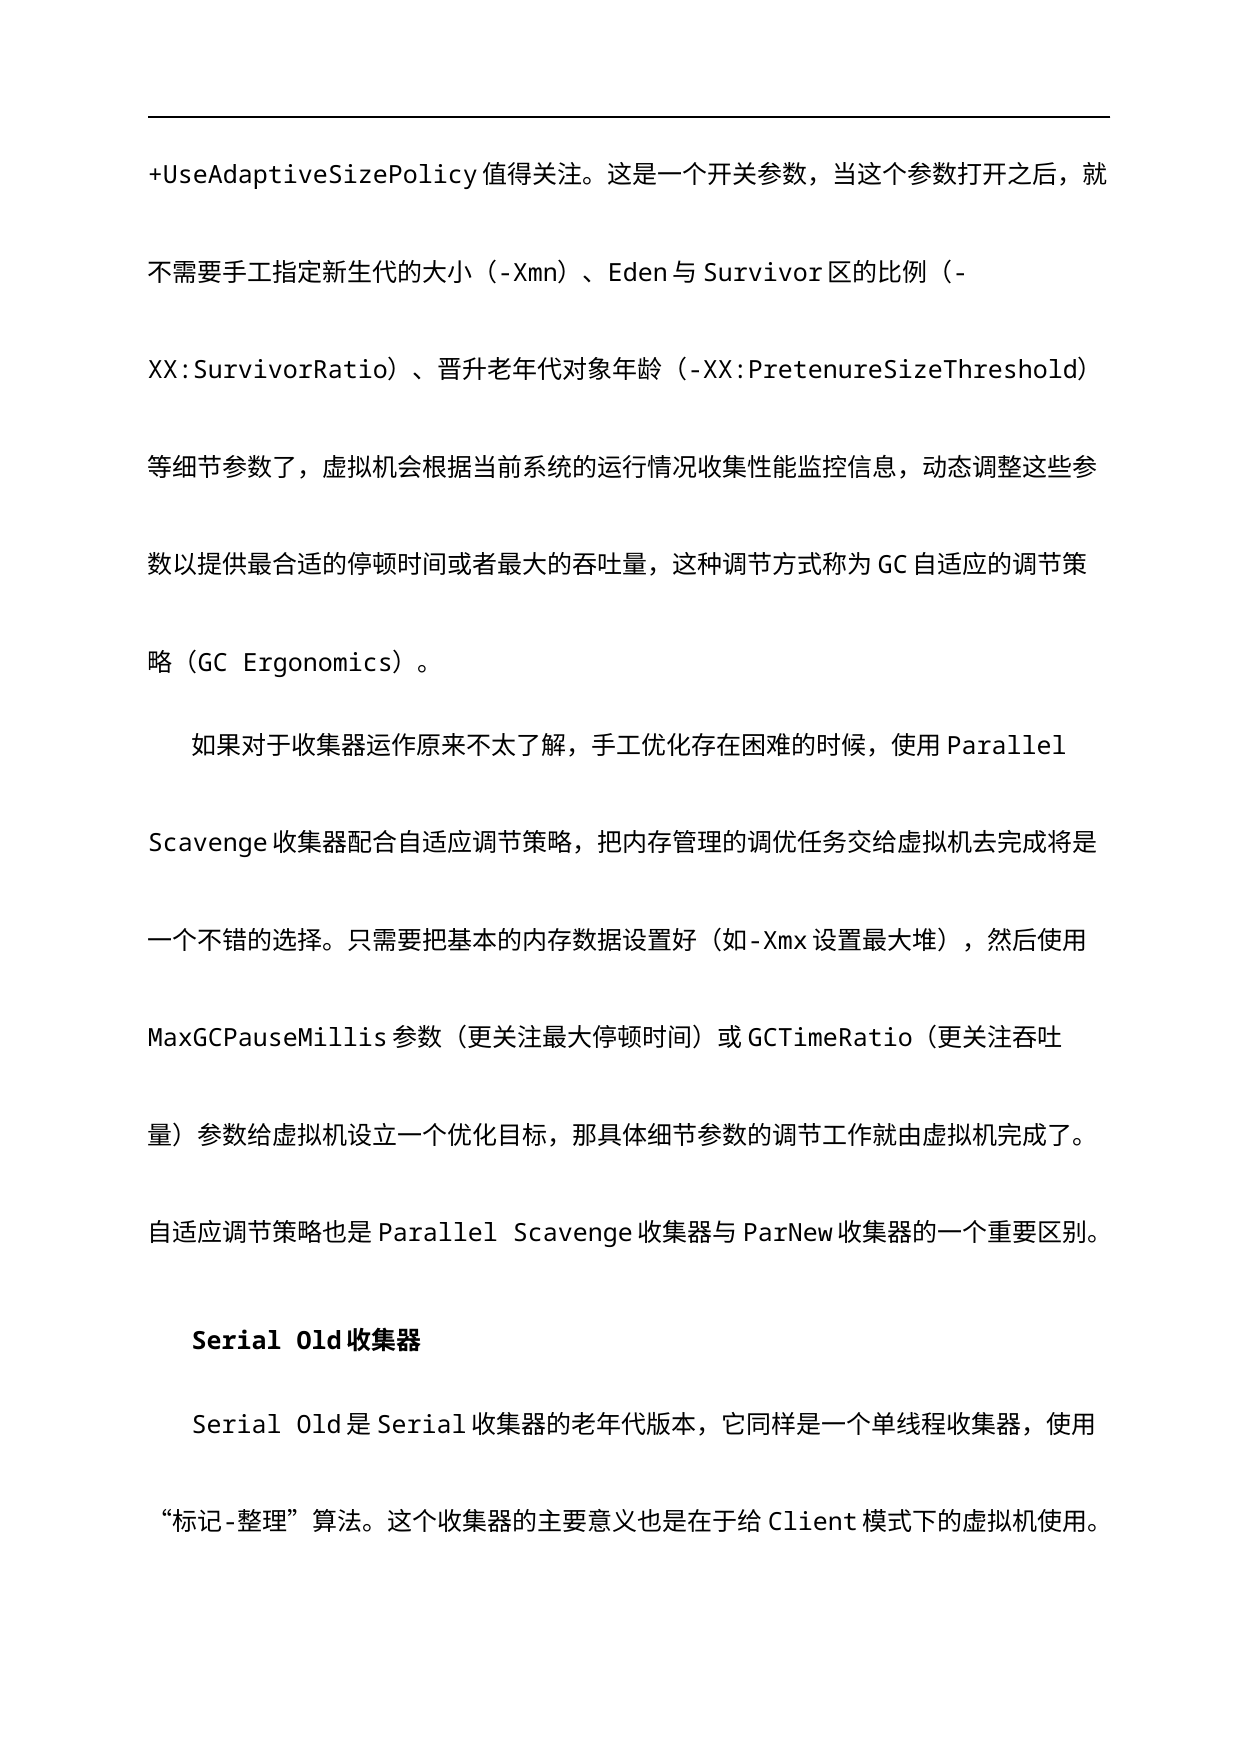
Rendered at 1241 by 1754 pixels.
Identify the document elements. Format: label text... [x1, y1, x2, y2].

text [148, 1390, 1110, 1552]
subtitle Serial Old收集器 [148, 1306, 1110, 1371]
text 如果对于收集器运作原来不太了解，手工优化存在困难的时候，使用Parallel Scavenge收集器配合自适应调节策略，把内存管理的调优任务交给虚拟机去完成将是一个不错的选择。只需要把基本的内存数据设置好（如-Xmx设置最大堆），然后使用MaxGCPauseMillis参数（更关注最大停顿时间）或GCTimeRatio（更关注吞吐量）参数给虚拟机设立一个优化目标，那具体细节参数的调节工作就由虚拟机完成了。自适应调节策略也是Parallel Scavenge收集器与ParNew收集器的一个重要区别。 [148, 711, 1110, 1263]
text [148, 140, 1110, 693]
